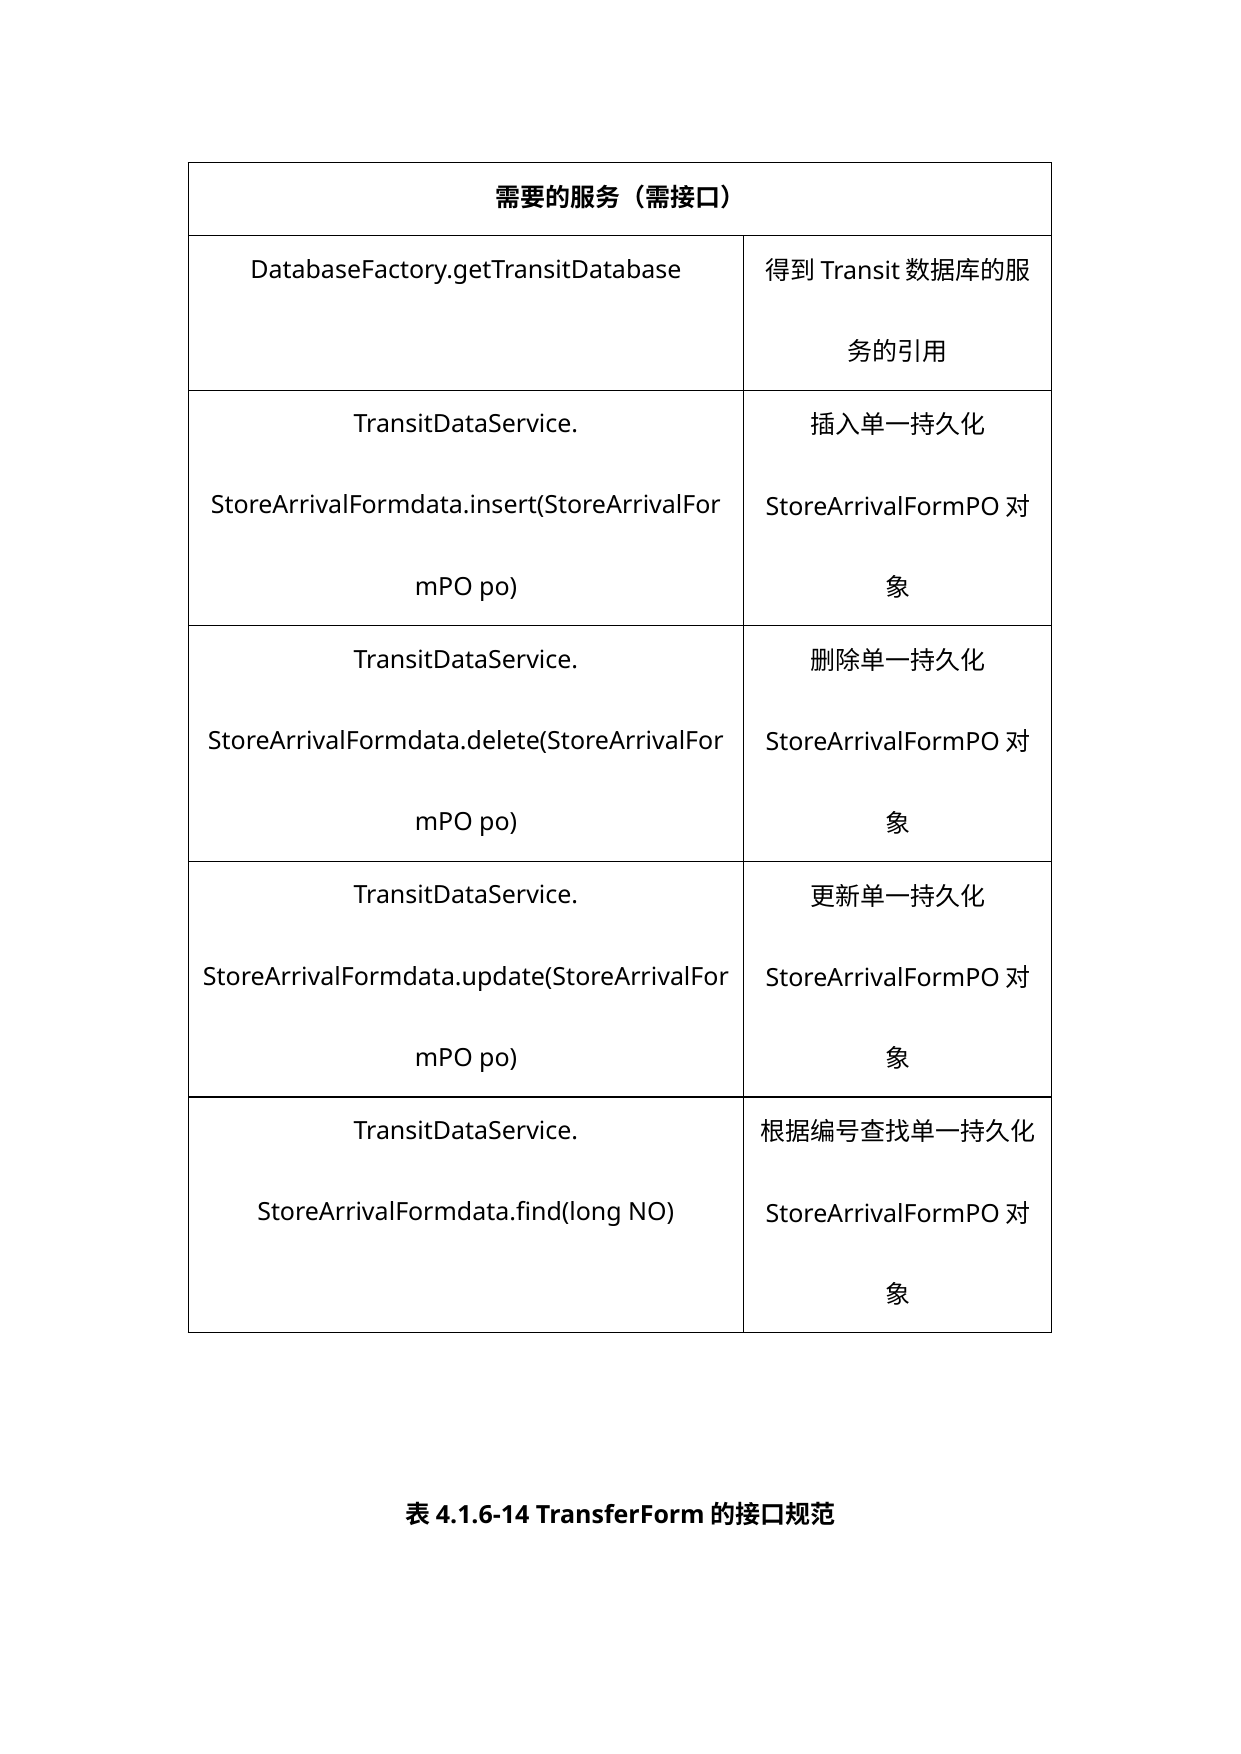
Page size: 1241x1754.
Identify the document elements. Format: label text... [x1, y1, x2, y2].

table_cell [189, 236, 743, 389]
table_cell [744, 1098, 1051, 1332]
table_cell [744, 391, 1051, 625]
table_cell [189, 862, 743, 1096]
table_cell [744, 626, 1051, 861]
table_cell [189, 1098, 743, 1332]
text 表4.1.6-14 TransferForm的接口规范 [187, 1480, 1053, 1545]
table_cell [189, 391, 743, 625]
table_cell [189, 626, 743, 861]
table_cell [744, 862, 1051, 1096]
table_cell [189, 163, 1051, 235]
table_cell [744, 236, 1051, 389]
